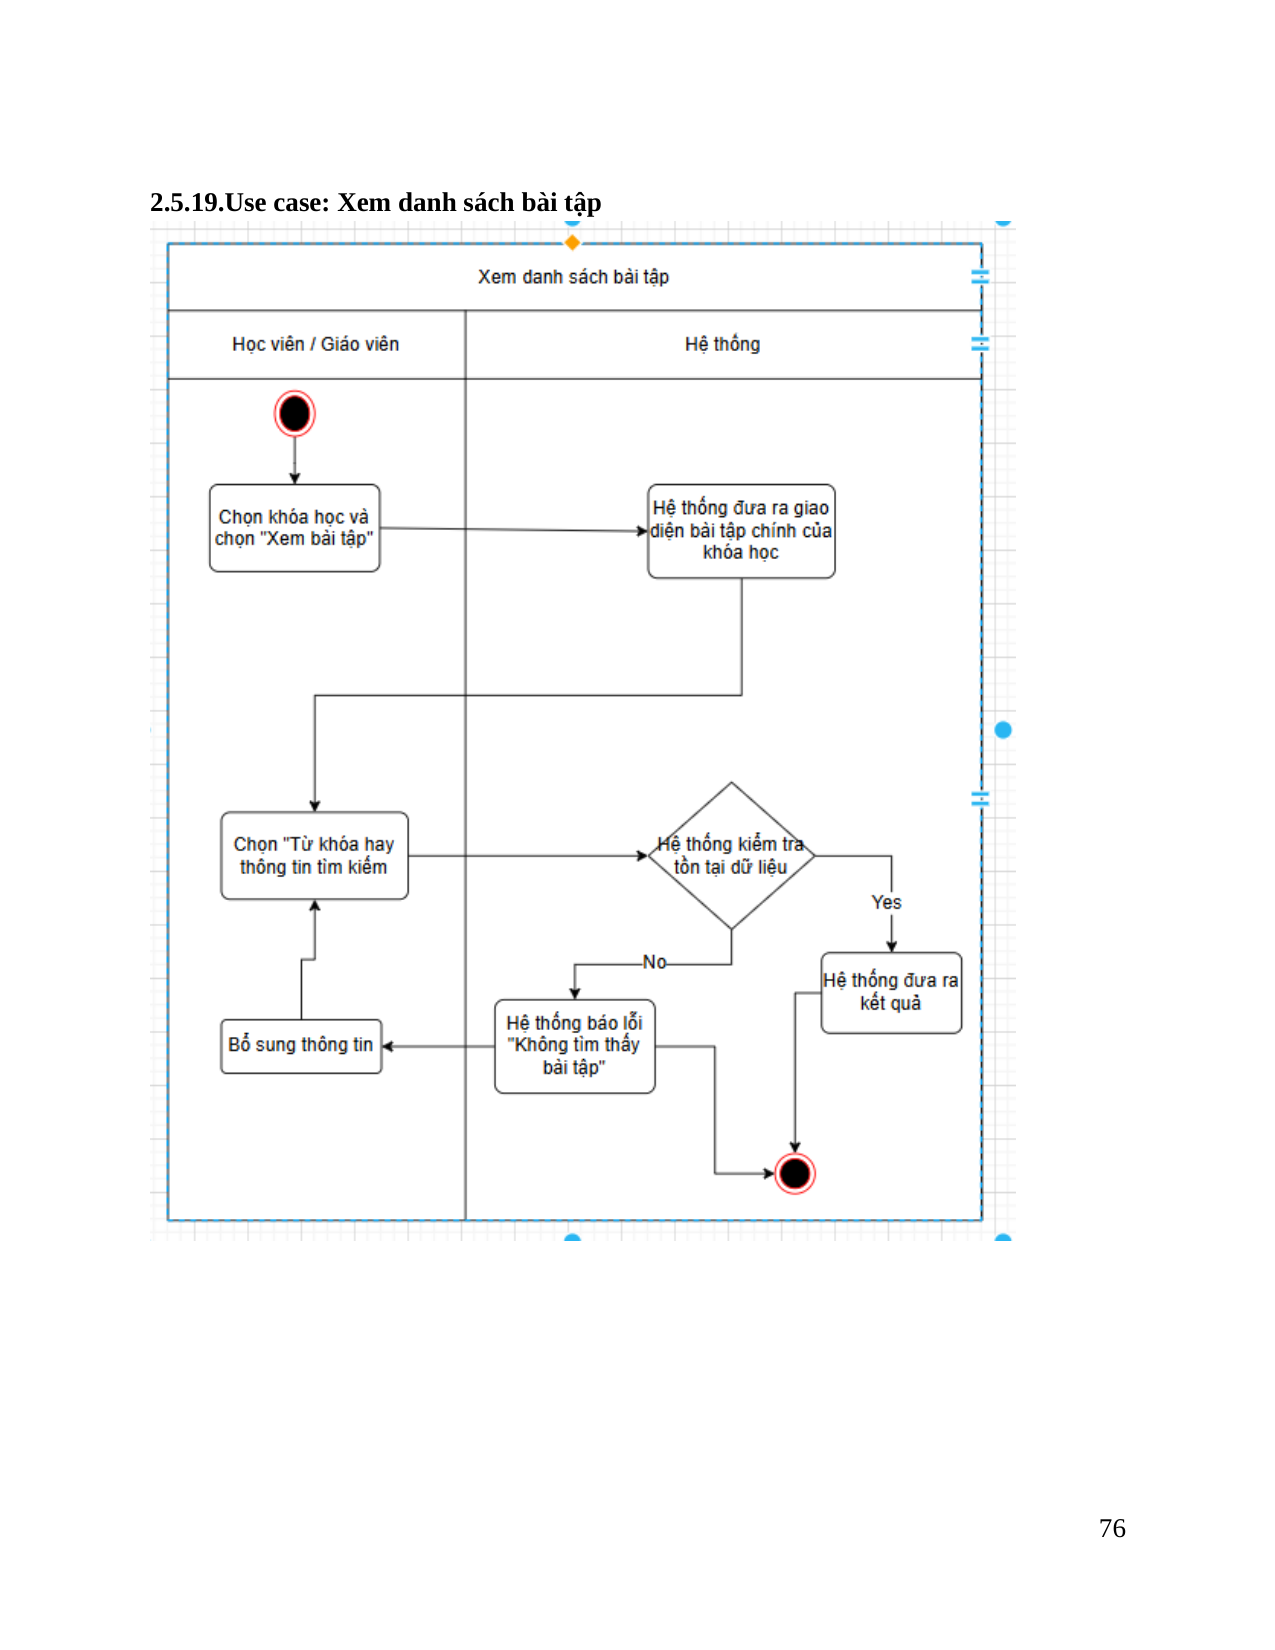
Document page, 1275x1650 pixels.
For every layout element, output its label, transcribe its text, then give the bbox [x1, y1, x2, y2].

picture [150, 221, 1016, 1241]
text 2.5.19.Use case: Xem danh sách bài tập [150, 186, 1125, 217]
